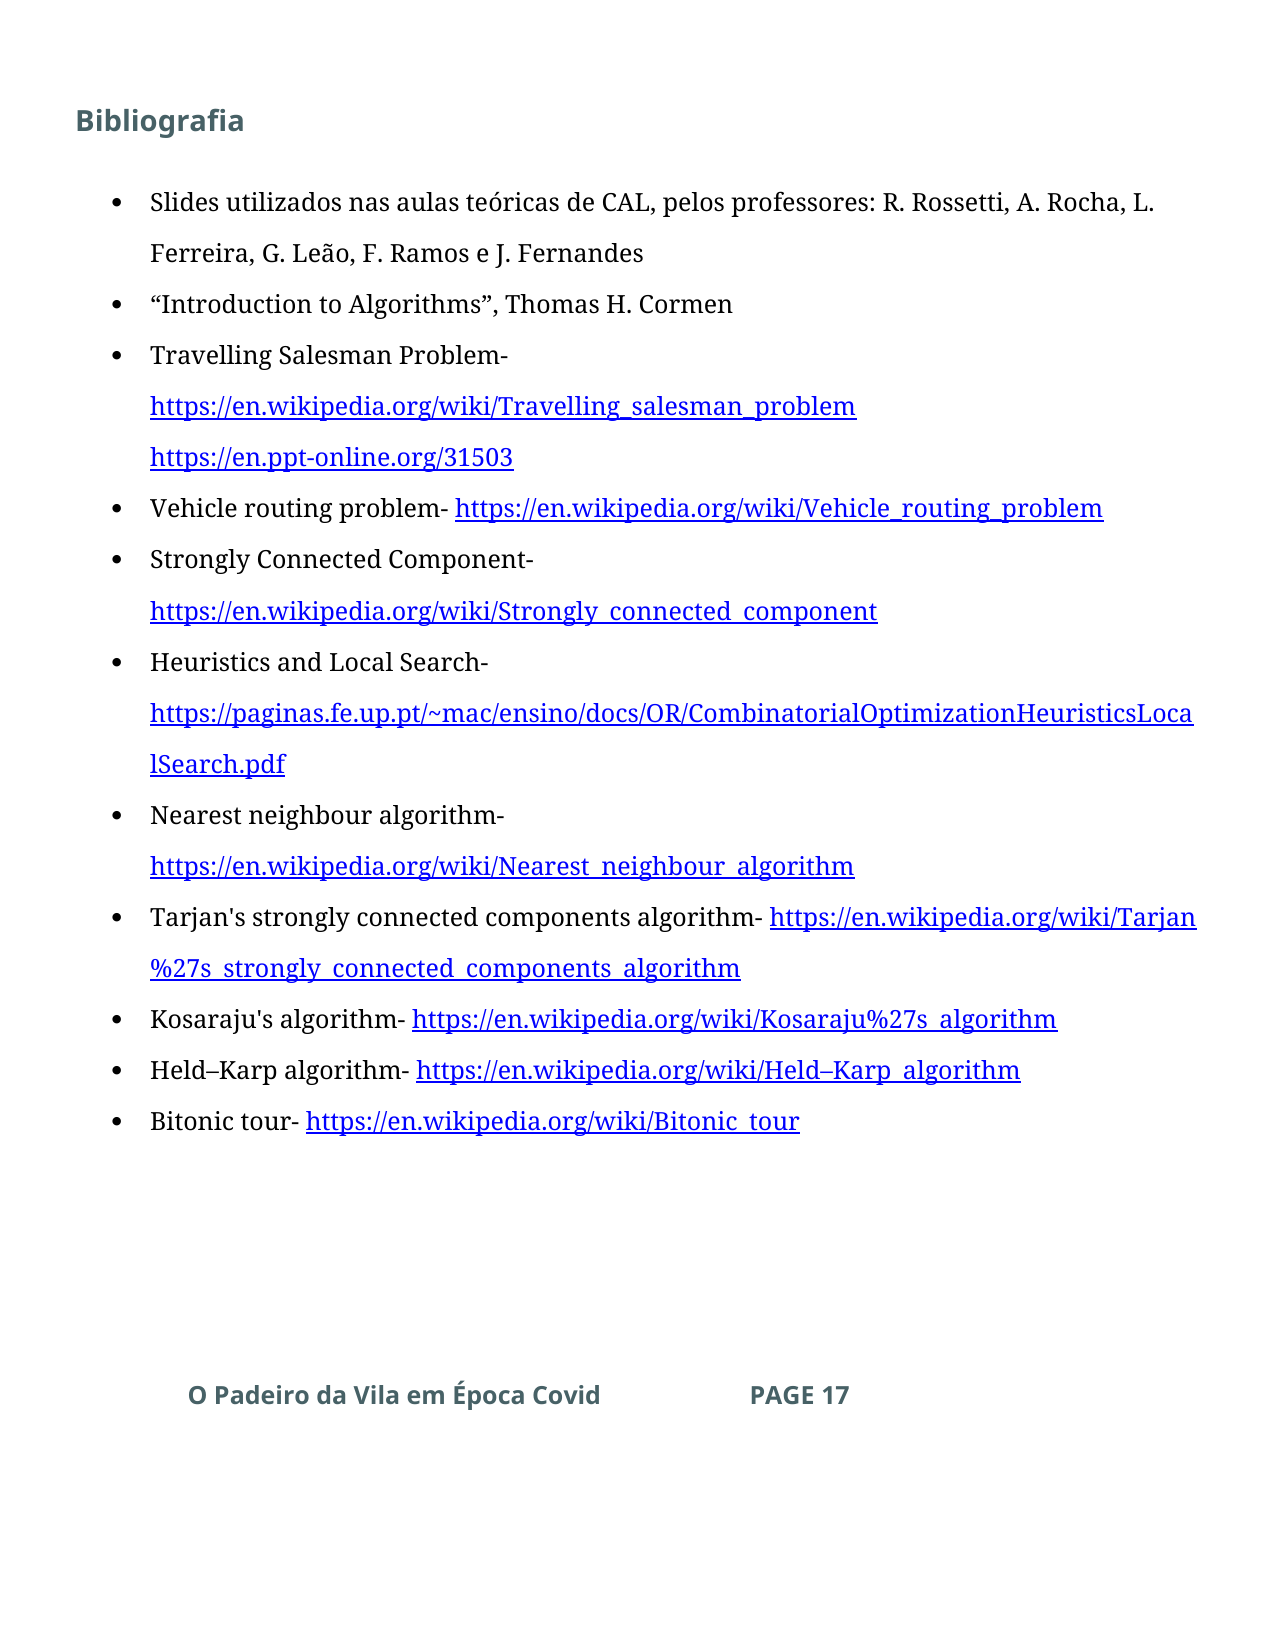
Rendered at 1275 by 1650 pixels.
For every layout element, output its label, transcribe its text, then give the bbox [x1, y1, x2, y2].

list Travelling Salesman Problem- https://en.wikipedia.org/wiki/Travelling_salesman_problem [112, 338, 1200, 423]
list Vehicle routing problem- https://en.wikipedia.org/wiki/Vehicle_routing_problem [112, 491, 1200, 525]
list “Introduction to Algorithms”, Thomas H. Cormen [112, 287, 1200, 321]
list Strongly Connected Component- https://en.wikipedia.org/wiki/Strongly_connected_component [112, 542, 1200, 627]
subtitle Bibliografia [75, 100, 1200, 140]
list Kosaraju's algorithm- https://en.wikipedia.org/wiki/Kosaraju%27s_algorithm [112, 1001, 1200, 1036]
list Bitonic tour- https://en.wikipedia.org/wiki/Bitonic_tour [112, 1103, 1200, 1138]
list Held–Karp algorithm- https://en.wikipedia.org/wiki/Held–Karp_algorithm [112, 1052, 1200, 1087]
list Tarjan's strongly connected components algorithm- https://en.wikipedia.org/wiki/Tarjan%27s_strongly_connected_components_algorithm [112, 899, 1200, 984]
list Heuristics and Local Search- https://paginas.fe.up.pt/~mac/ensino/docs/OR/CombinatorialOptimizationHeuristicsLocalSearch.pdf [112, 644, 1200, 780]
list Nearest neighbour algorithm- https://en.wikipedia.org/wiki/Nearest_neighbour_algorithm [112, 797, 1200, 882]
list https://en.ppt-online.org/31503 [150, 440, 1200, 474]
list Slides utilizados nas aulas teóricas de CAL, pelos professores: R. Rossetti, A. Rocha, L. Ferreira, G. Leão, F. Ramos e J. Fernandes [112, 185, 1200, 270]
